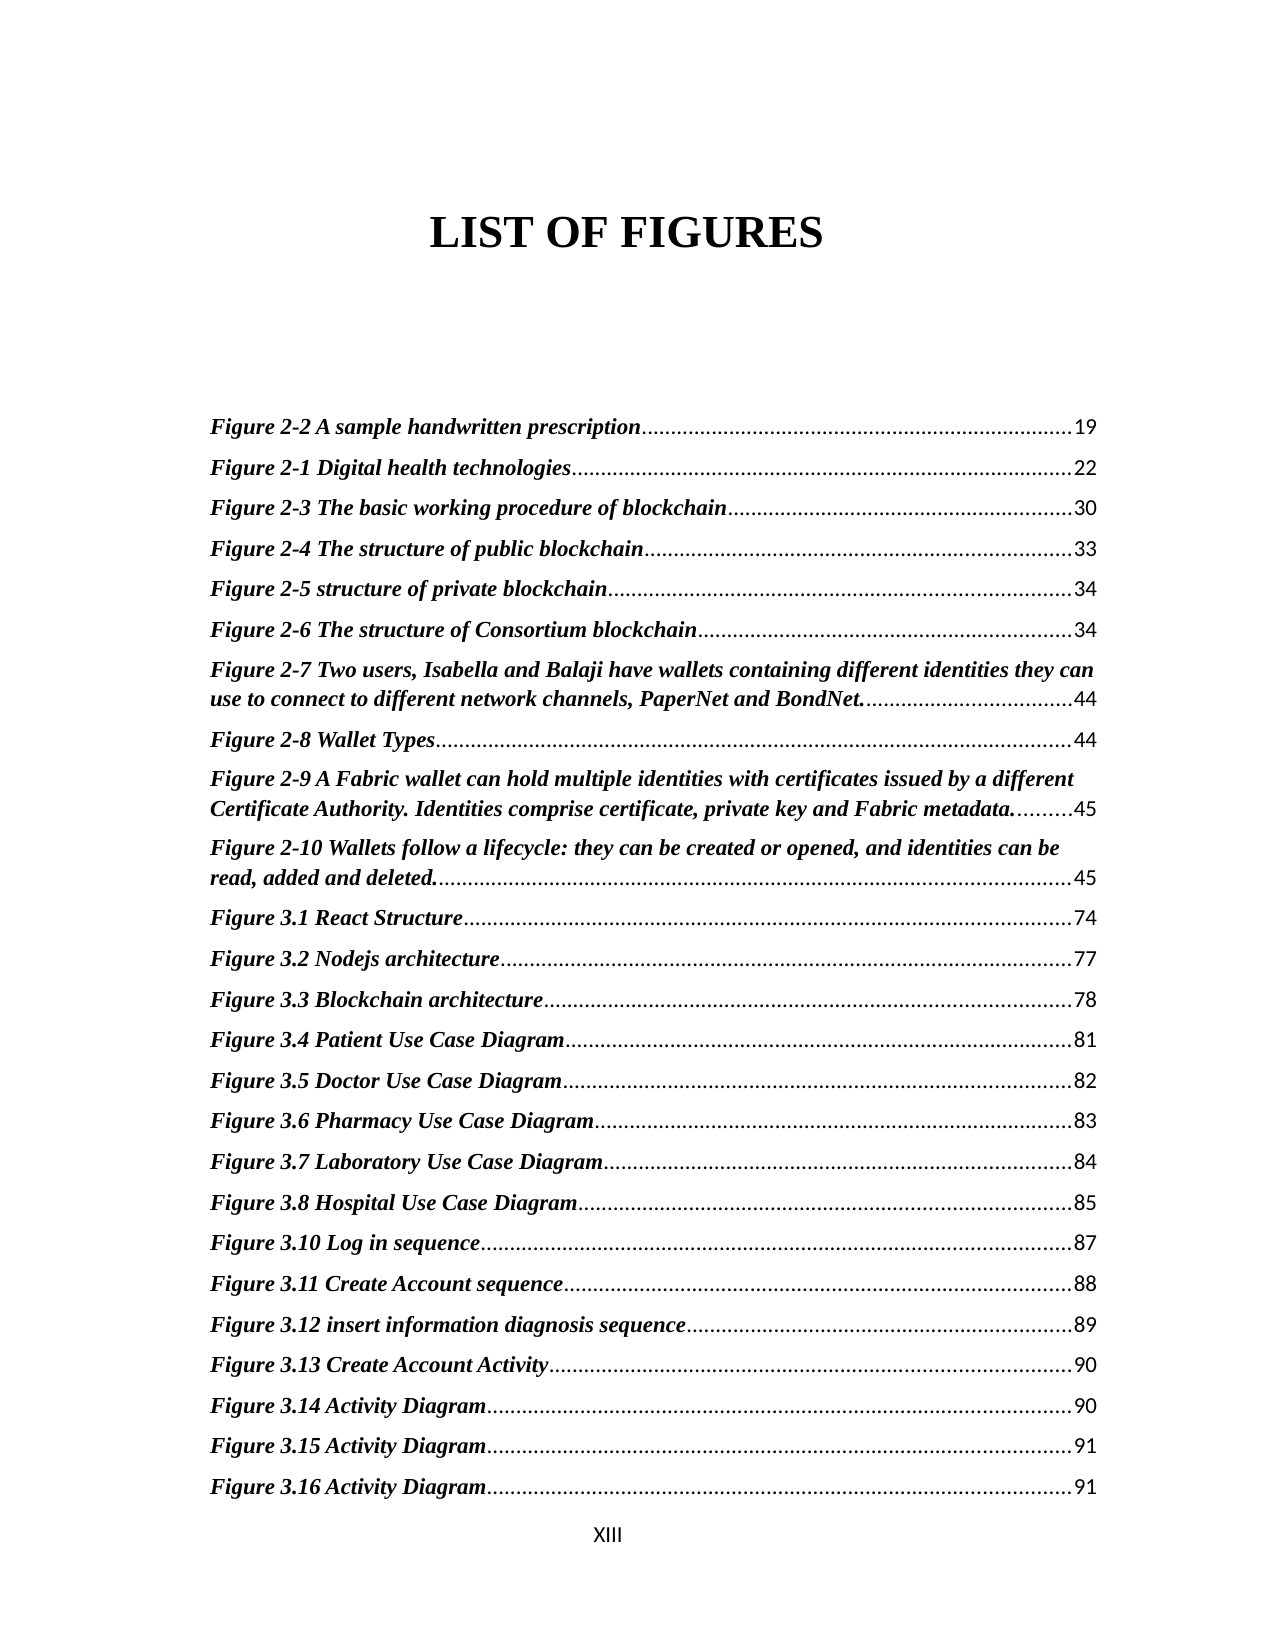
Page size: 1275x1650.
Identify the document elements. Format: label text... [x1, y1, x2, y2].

text Figure 3.13 Create Account Activity 90 [210, 1350, 1098, 1378]
text Figure 3.14 Activity Diagram 90 [210, 1391, 1098, 1419]
text Figure 2-1 Digital health technologies 22 [210, 453, 1098, 481]
text Figure 3.4 Patient Use Case Diagram 81 [210, 1025, 1098, 1053]
text Figure 2-7 Two users, Isabella and Balaji have wallets containing different identities they can use to connect to different network channels, PaperNet and BondNet. 44 [210, 656, 1098, 712]
text Figure 2-5 structure of private blockchain 34 [210, 574, 1098, 602]
subtitle LIST OF FIGURES [156, 205, 1098, 258]
text Figure 2-2 A sample handwritten prescription 19 [210, 412, 1098, 440]
text Figure 2-4 The structure of public blockchain 33 [210, 534, 1098, 562]
text Figure 3.12 insert information diagnosis sequence 89 [210, 1310, 1098, 1338]
text Figure 3.10 Log in sequence 87 [210, 1228, 1098, 1257]
text Figure 2-6 The structure of Consortium blockchain 34 [210, 615, 1098, 643]
text Figure 2-10 Wallets follow a lifecycle: they can be created or opened, and identities can be read, added and deleted. 45 [210, 834, 1098, 891]
text Figure 3.2 Nodejs architecture 77 [210, 944, 1098, 972]
text Figure 3.6 Pharmacy Use Case Diagram 83 [210, 1107, 1098, 1135]
text Figure 3.5 Doctor Use Case Diagram 82 [210, 1066, 1098, 1094]
text Figure 3.8 Hospital Use Case Diagram 85 [210, 1188, 1098, 1216]
text Figure 3.16 Activity Diagram 91 [210, 1472, 1098, 1500]
text Figure 3.11 Create Account sequence 88 [210, 1269, 1098, 1297]
text Figure 3.15 Activity Diagram 91 [210, 1432, 1098, 1460]
text Figure 2-8 Wallet Types 44 [210, 725, 1098, 753]
text Figure 3.7 Laboratory Use Case Diagram 84 [210, 1147, 1098, 1175]
text Figure 3.3 Blockchain architecture 78 [210, 985, 1098, 1013]
text Figure 2-9 A Fabric wallet can hold multiple identities with certificates issued by a different Certificate Authority. Identities comprise certificate, private key and Fabric metadata. 45 [210, 765, 1098, 822]
text Figure 2-3 The basic working procedure of blockchain 30 [210, 493, 1098, 521]
text Figure 3.1 React Structure 74 [210, 903, 1098, 932]
